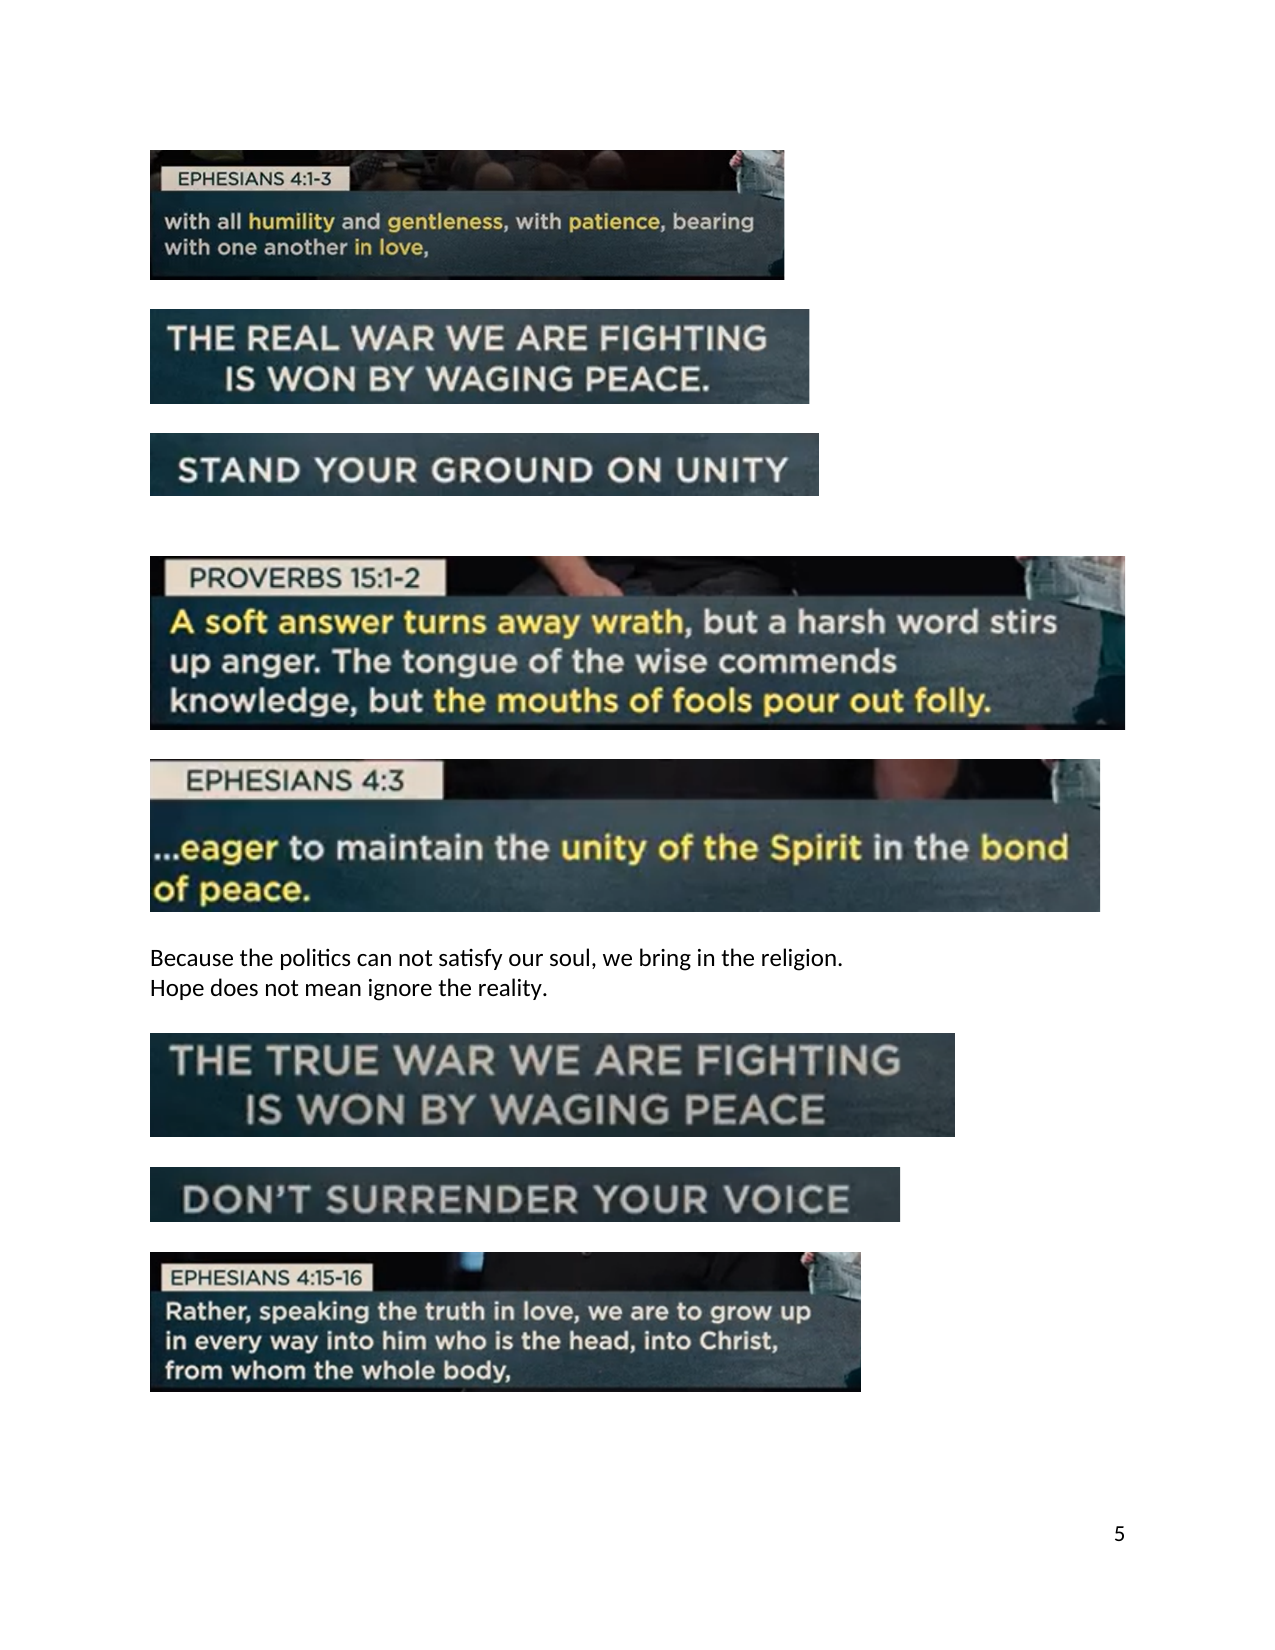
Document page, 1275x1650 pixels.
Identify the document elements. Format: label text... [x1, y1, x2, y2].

picture [150, 309, 810, 404]
picture [150, 1252, 861, 1392]
picture [150, 1167, 901, 1222]
picture [150, 433, 819, 496]
text Because the politics can not satisfy our soul, we bring in the religion. [150, 942, 1125, 972]
picture [150, 556, 1125, 730]
picture [150, 759, 1100, 912]
picture [150, 150, 785, 280]
picture [150, 1033, 955, 1137]
text Hope does not mean ignore the reality. [150, 972, 1125, 1003]
